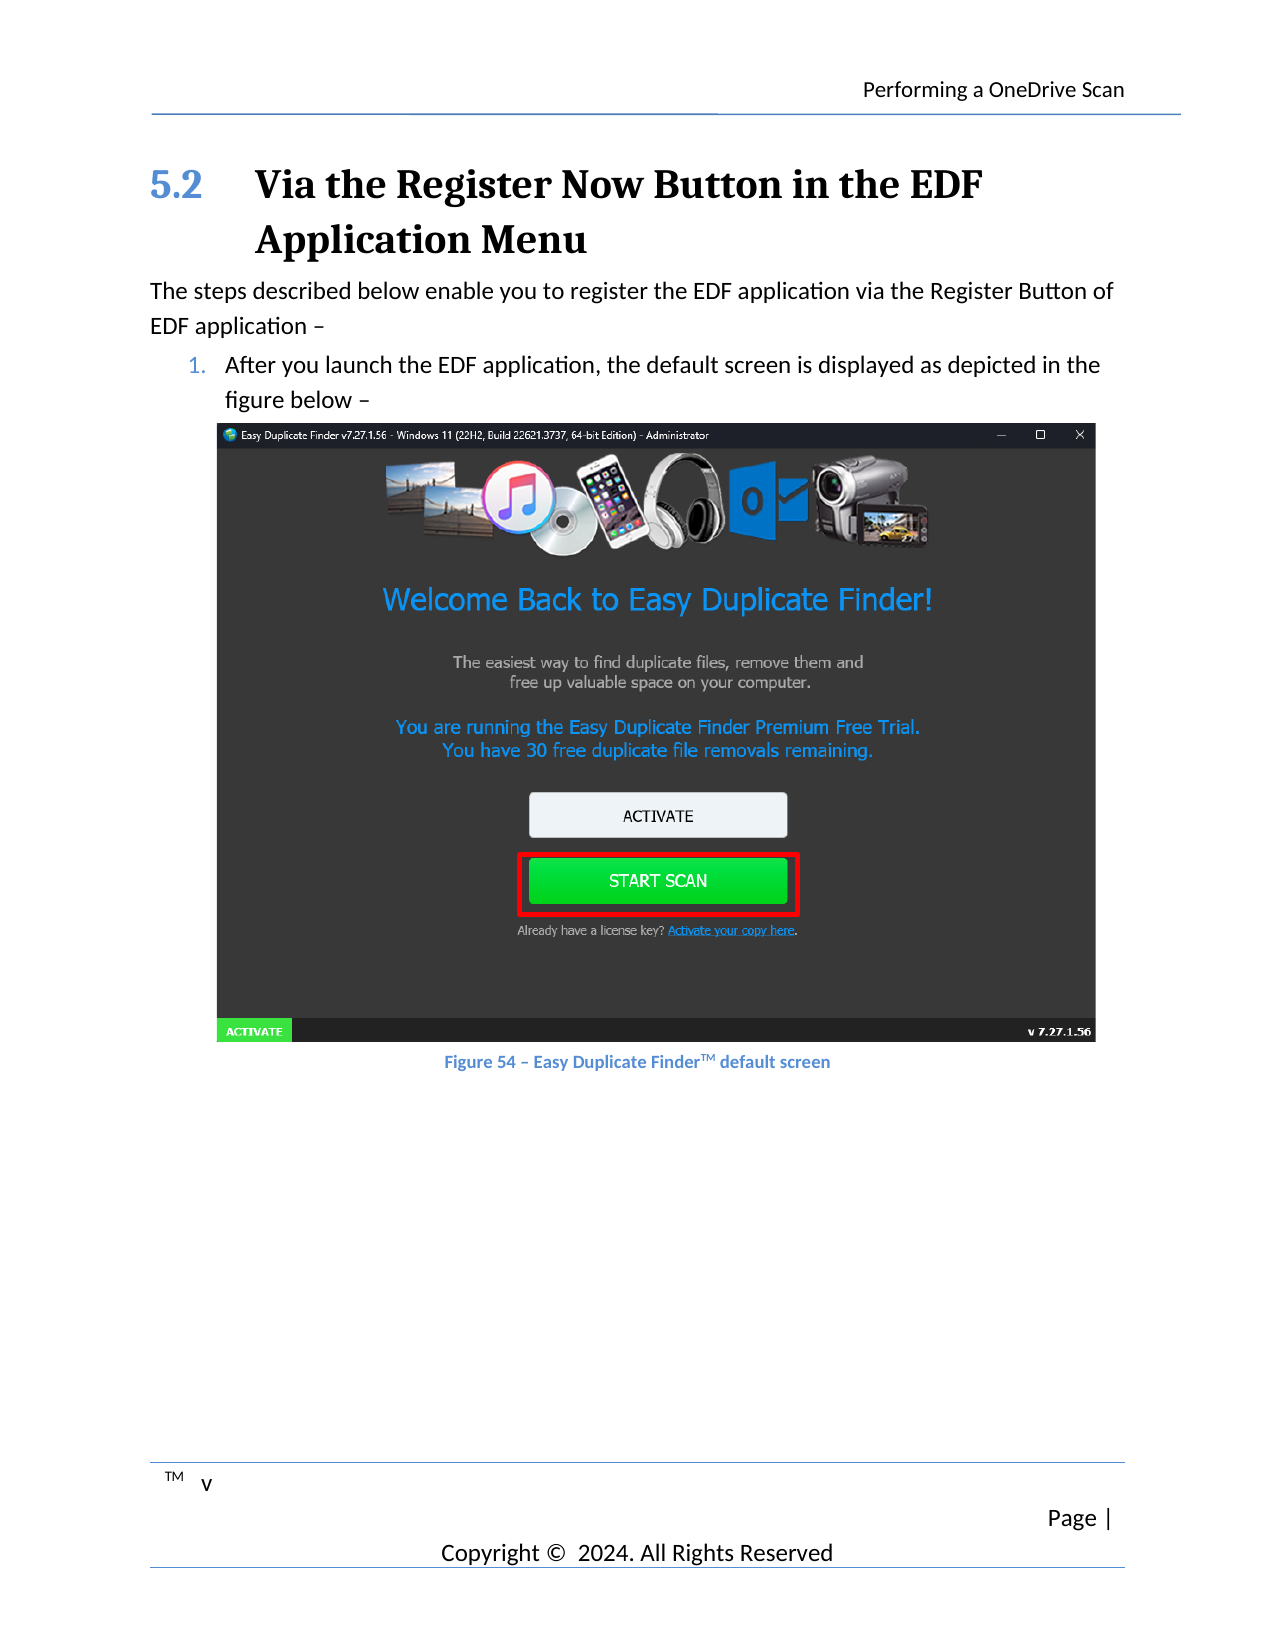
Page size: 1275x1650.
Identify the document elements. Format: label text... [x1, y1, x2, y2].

list After you launch the EDF application, the default screen is displayed as depicted in the figure below – [187, 350, 1125, 415]
picture [216, 423, 1096, 1042]
text The steps described below enable you to register the EDF application via the Register Button of EDF application – [150, 276, 1125, 341]
subtitle Via the Register Now Button in the EDF Application Menu [150, 161, 1125, 264]
